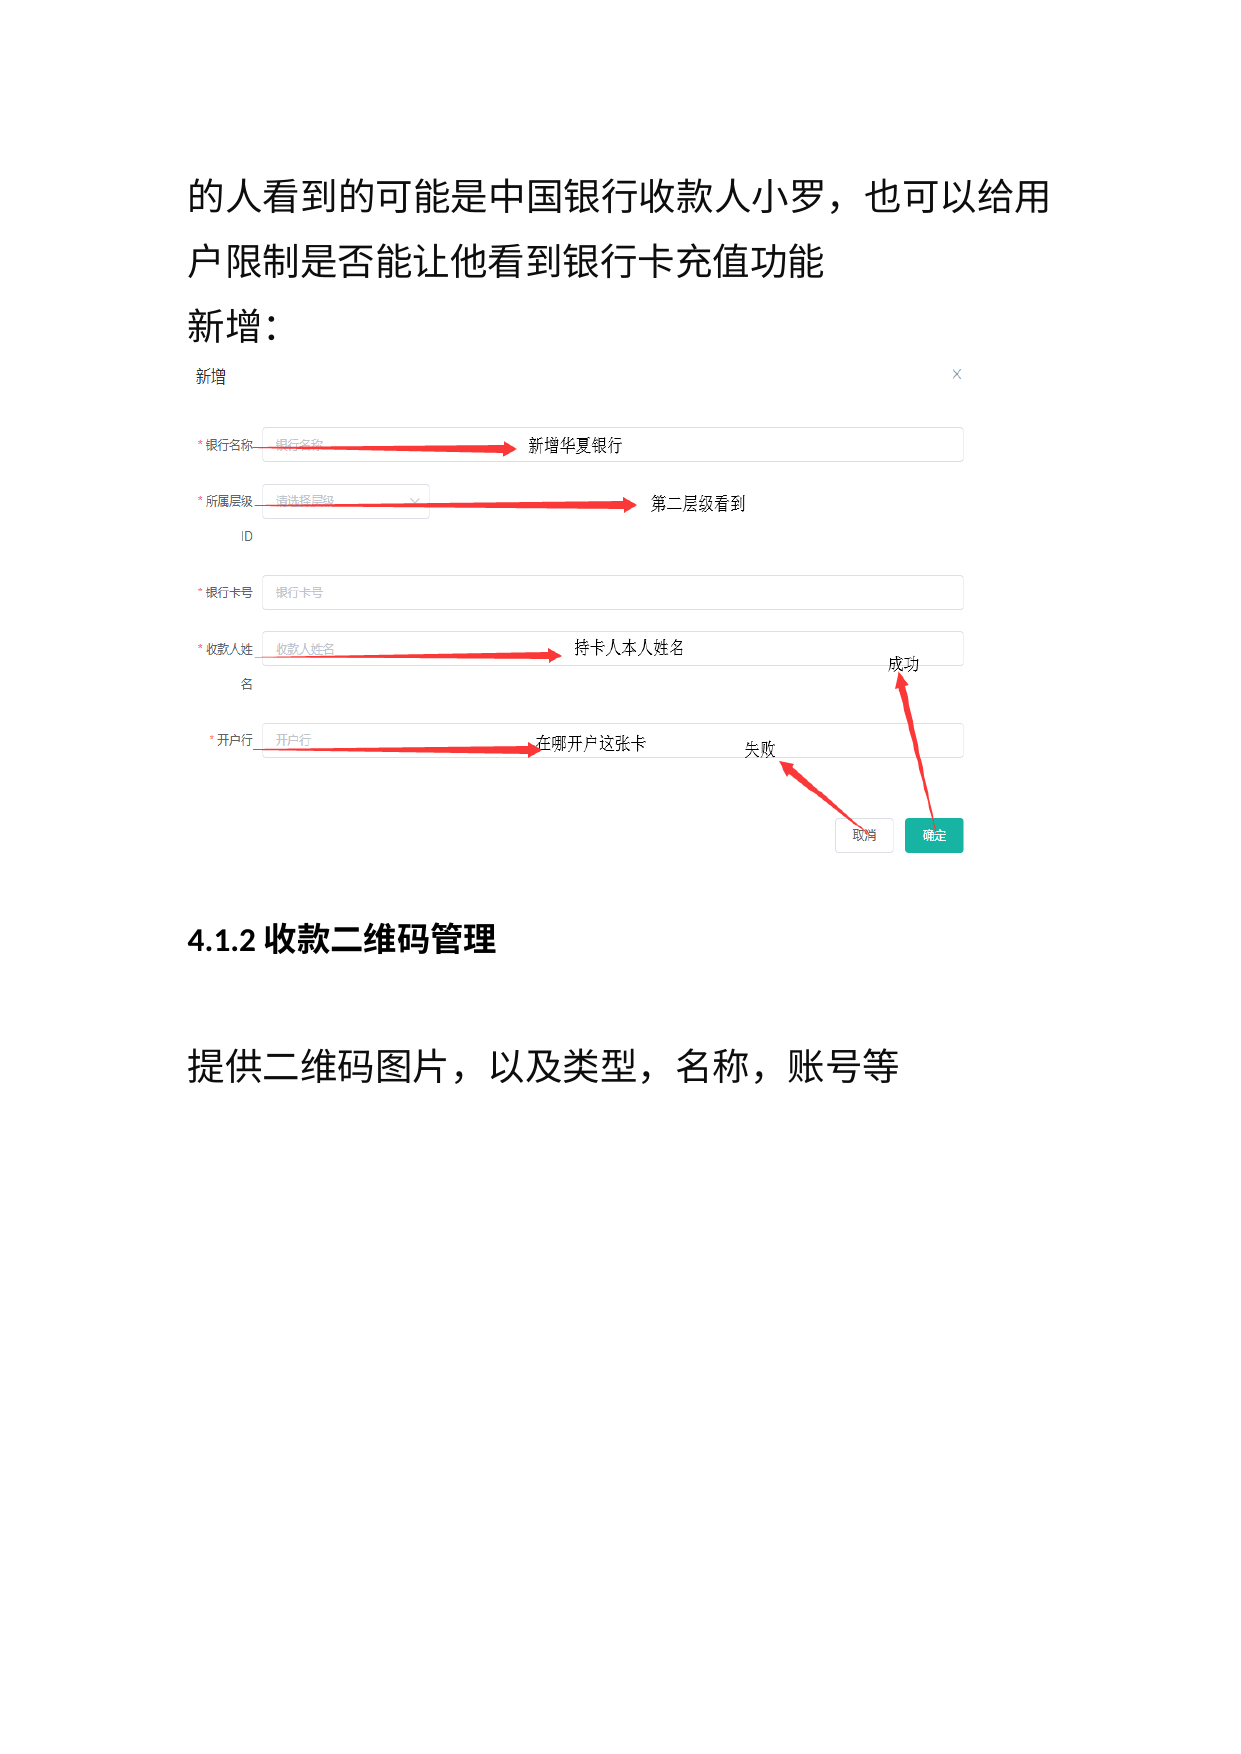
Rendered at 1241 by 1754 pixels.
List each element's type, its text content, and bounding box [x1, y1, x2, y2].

subtitle 4.1.2 收款二维码管理 [187, 904, 1053, 969]
picture [187, 357, 979, 859]
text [187, 162, 1053, 292]
text 提供二维码图片，以及类型，名称，账号等 [187, 1031, 1053, 1096]
text 新增： [187, 292, 1053, 357]
